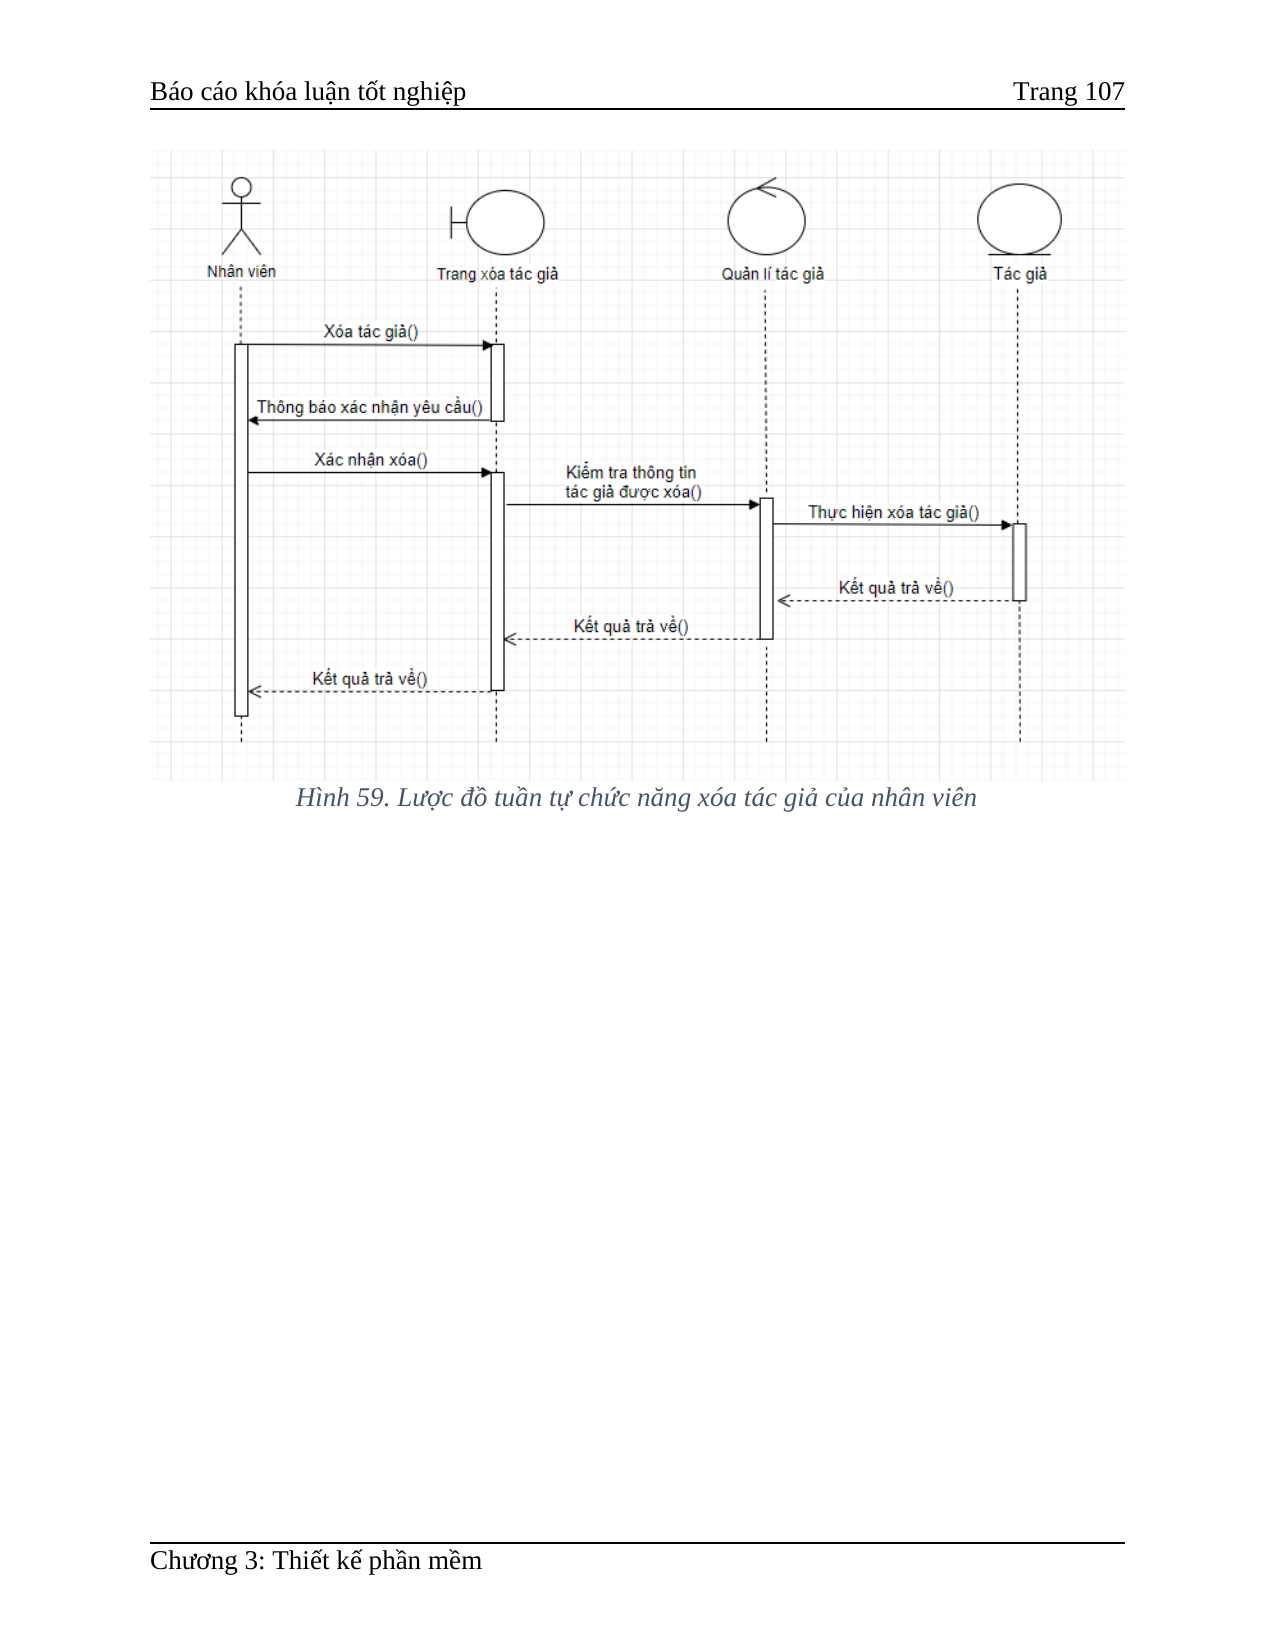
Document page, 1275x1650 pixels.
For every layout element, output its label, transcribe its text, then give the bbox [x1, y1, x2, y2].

picture [150, 150, 1125, 781]
